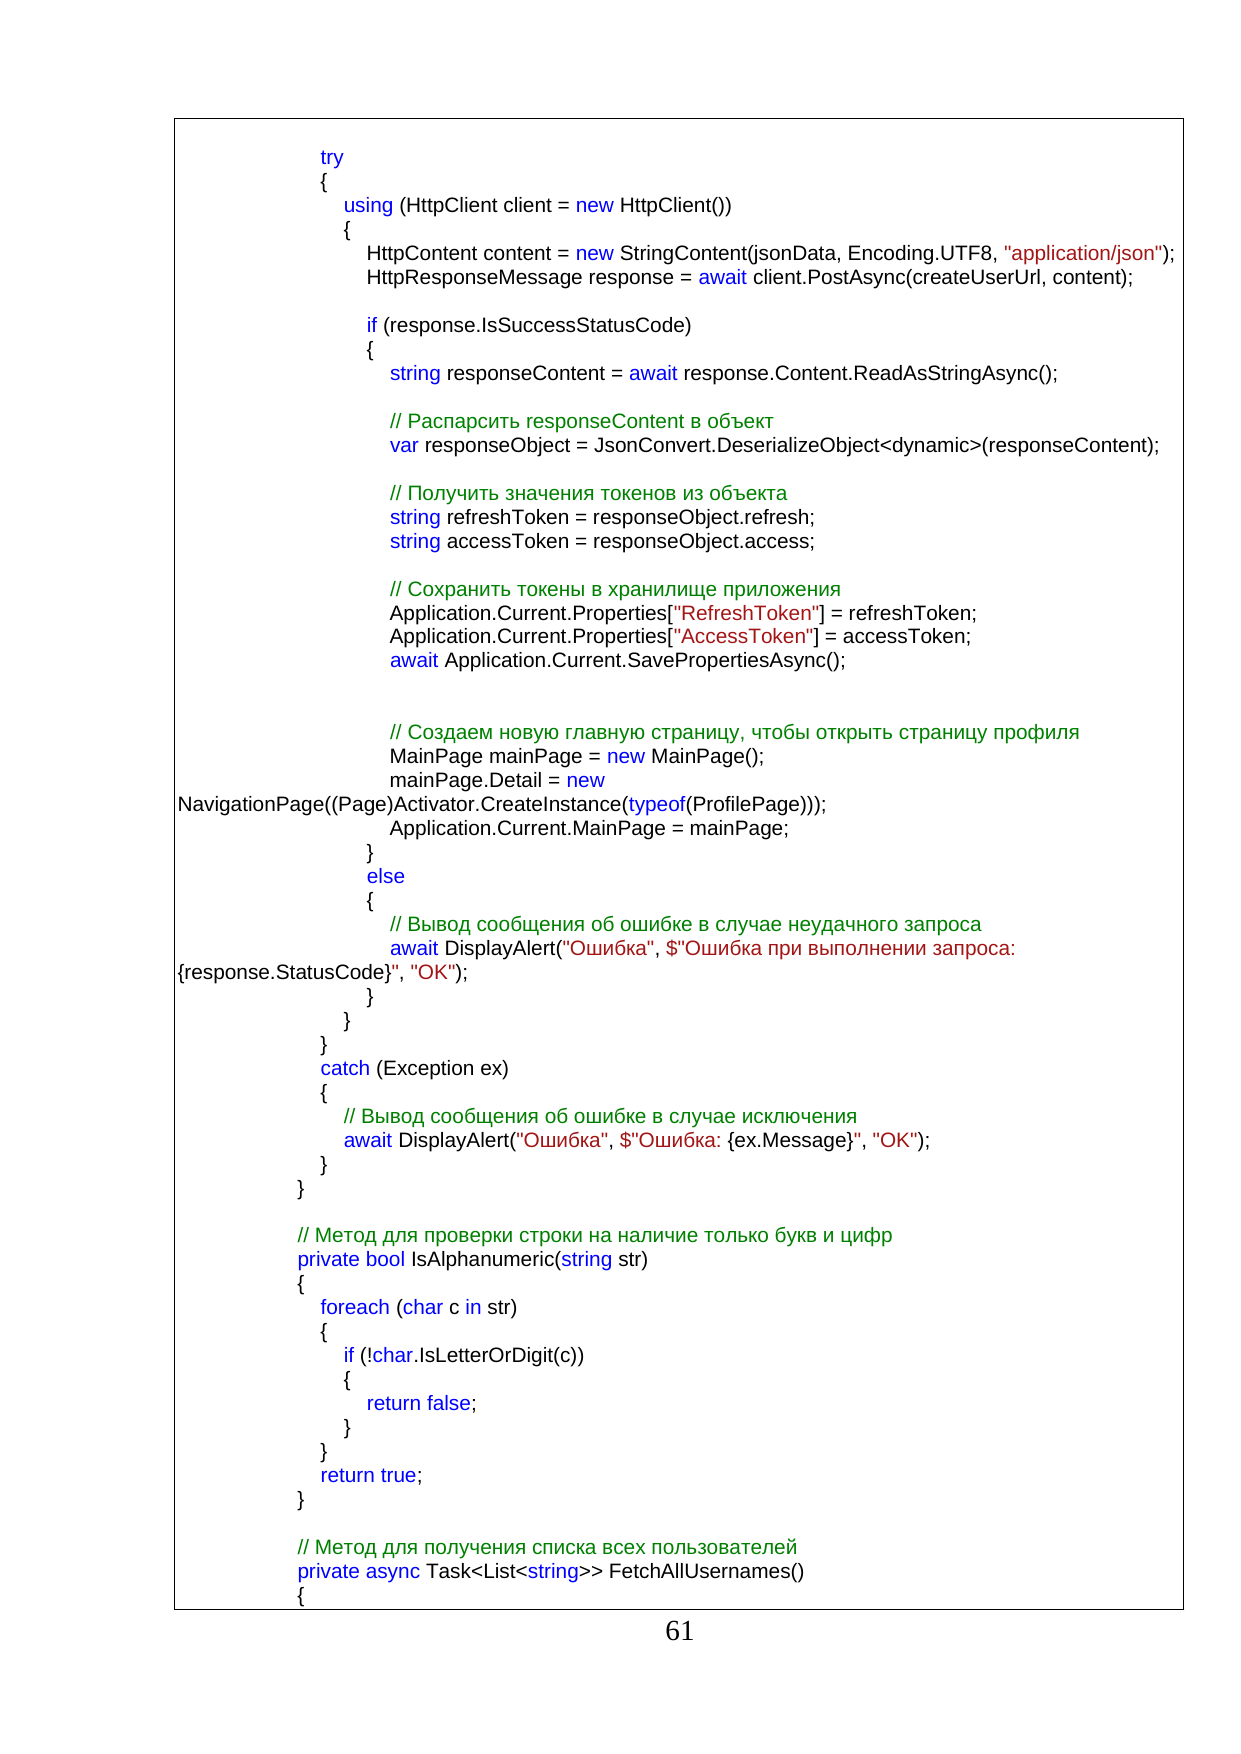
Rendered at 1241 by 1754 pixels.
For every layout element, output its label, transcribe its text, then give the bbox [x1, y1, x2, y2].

text } [177, 1151, 1181, 1175]
text return false; [177, 1391, 1181, 1415]
text private bool IsAlphanumeric(string str) [177, 1247, 1181, 1271]
text MainPage mainPage = new MainPage(); [177, 744, 1181, 768]
text { [177, 1079, 1181, 1103]
text else [177, 864, 1181, 888]
text Application.Current.Properties["RefreshToken"] = refreshToken; [177, 600, 1181, 624]
text await Application.Current.SavePropertiesAsync(); [177, 648, 1181, 672]
text // Распарсить responseContent в объект [177, 409, 1181, 433]
text // Создаем новую главную страницу, чтобы открыть страницу профиля [177, 720, 1181, 744]
text var responseObject = JsonConvert.DeserializeObject<dynamic>(responseContent); [177, 433, 1181, 457]
text } [177, 840, 1181, 864]
text { [177, 337, 1181, 361]
text // Вывод сообщения об ошибке в случае неудачного запроса [177, 912, 1181, 936]
text { [177, 1319, 1181, 1343]
text { [177, 1367, 1181, 1391]
text catch (Exception ex) [177, 1056, 1181, 1079]
text } [177, 1439, 1181, 1463]
text return true; [177, 1463, 1181, 1487]
text string accessToken = responseObject.access; [177, 528, 1181, 552]
text HttpContent content = new StringContent(jsonData, Encoding.UTF8, "application/json"); [177, 241, 1181, 265]
text } [177, 1032, 1181, 1056]
text string responseContent = await response.Content.ReadAsStringAsync(); [177, 361, 1181, 385]
text Application.Current.Properties["AccessToken"] = accessToken; [177, 624, 1181, 648]
text } [177, 1175, 1181, 1199]
text // Получить значения токенов из объекта [177, 481, 1181, 504]
text using (HttpClient client = new HttpClient()) [177, 193, 1181, 217]
text await DisplayAlert("Ошибка", $"Ошибка при выполнении запроса: {response.StatusCode}", "OK"); [177, 936, 1181, 984]
text } [177, 1008, 1181, 1032]
text Application.Current.MainPage = mainPage; [177, 816, 1181, 840]
text { [177, 1271, 1181, 1295]
text } [177, 1415, 1181, 1439]
text if (!char.IsLetterOrDigit(c)) [177, 1343, 1181, 1367]
text // Метод для проверки строки на наличие только букв и цифр [177, 1223, 1181, 1247]
text private async Task<List<string>> FetchAllUsernames() [177, 1559, 1181, 1579]
text mainPage.Detail = new NavigationPage((Page)Activator.CreateInstance(typeof(ProfilePage))); [177, 768, 1181, 816]
text // Вывод сообщения об ошибке в случае исключения [177, 1103, 1181, 1127]
text if (response.IsSuccessStatusCode) [177, 313, 1181, 337]
text { [177, 888, 1181, 912]
text { [177, 169, 1181, 193]
text // Метод для получения списка всех пользователей [177, 1535, 1181, 1559]
text HttpResponseMessage response = await client.PostAsync(createUserUrl, content); [177, 265, 1181, 289]
text try [177, 145, 1181, 169]
text } [177, 1487, 1181, 1511]
text } [177, 984, 1181, 1008]
text foreach (char c in str) [177, 1295, 1181, 1319]
text await DisplayAlert("Ошибка", $"Ошибка: {ex.Message}", "OK"); [177, 1127, 1181, 1151]
text { [175, 1579, 1183, 1609]
text // Сохранить токены в хранилище приложения [177, 576, 1181, 600]
text { [177, 217, 1181, 241]
text string refreshToken = responseObject.refresh; [177, 504, 1181, 528]
